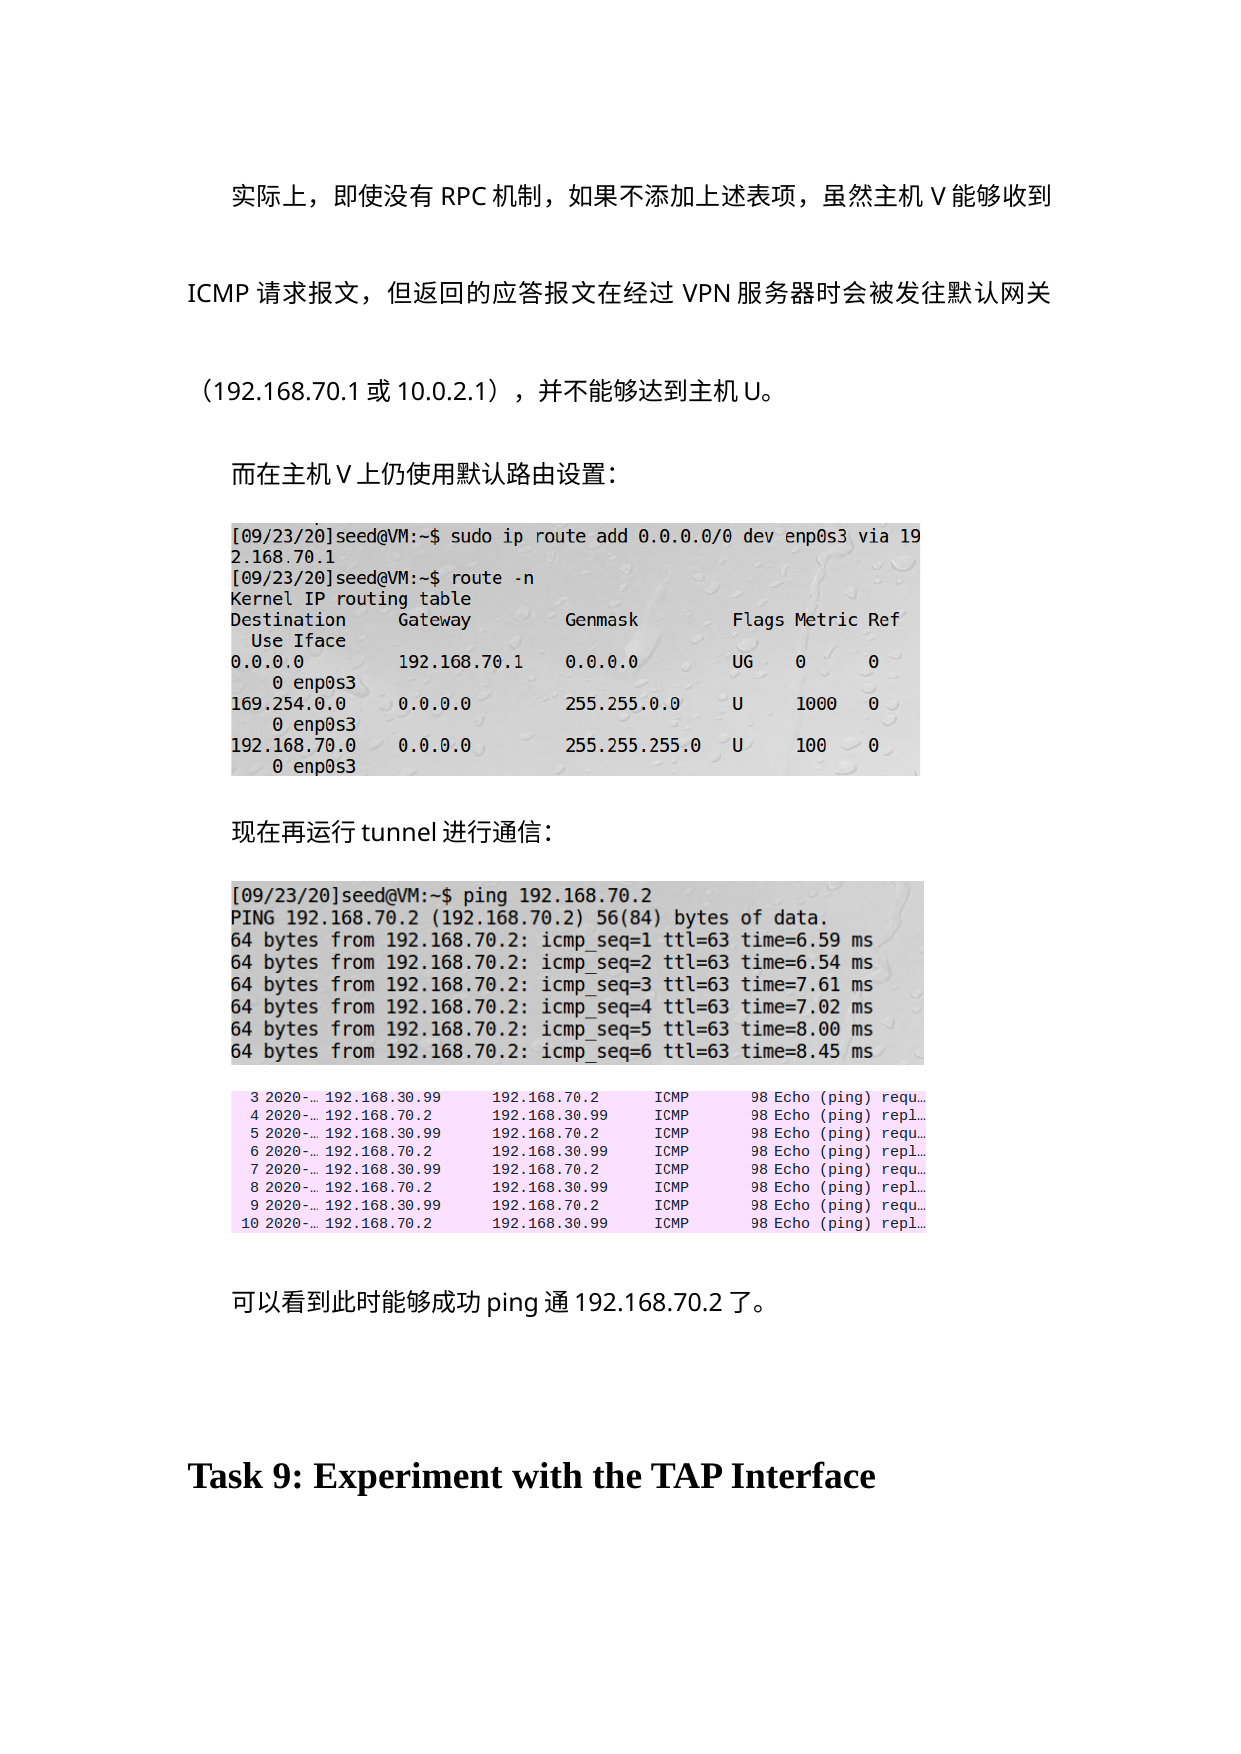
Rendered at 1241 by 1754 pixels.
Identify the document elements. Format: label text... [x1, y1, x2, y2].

text 可以看到此时能够成功ping通192.168.70.2了。 [187, 1268, 1053, 1333]
picture [231, 523, 921, 776]
picture [231, 881, 924, 1065]
list 实际上，即使没有RPC机制，如果不添加上述表项，虽然主机V能够收到ICMP请求报文，但返回的应答报文在经过VPN服务器时会被发往默认网关（192.168.70.1或10.0.2.1），并不能够达到主机U。 [187, 162, 1053, 422]
text 现在再运行tunnel进行通信： [187, 798, 1053, 863]
picture [231, 1091, 926, 1233]
text Task 9: Experiment with the TAP Interface [187, 1442, 1053, 1507]
text 而在主机V上仍使用默认路由设置： [187, 440, 1053, 505]
